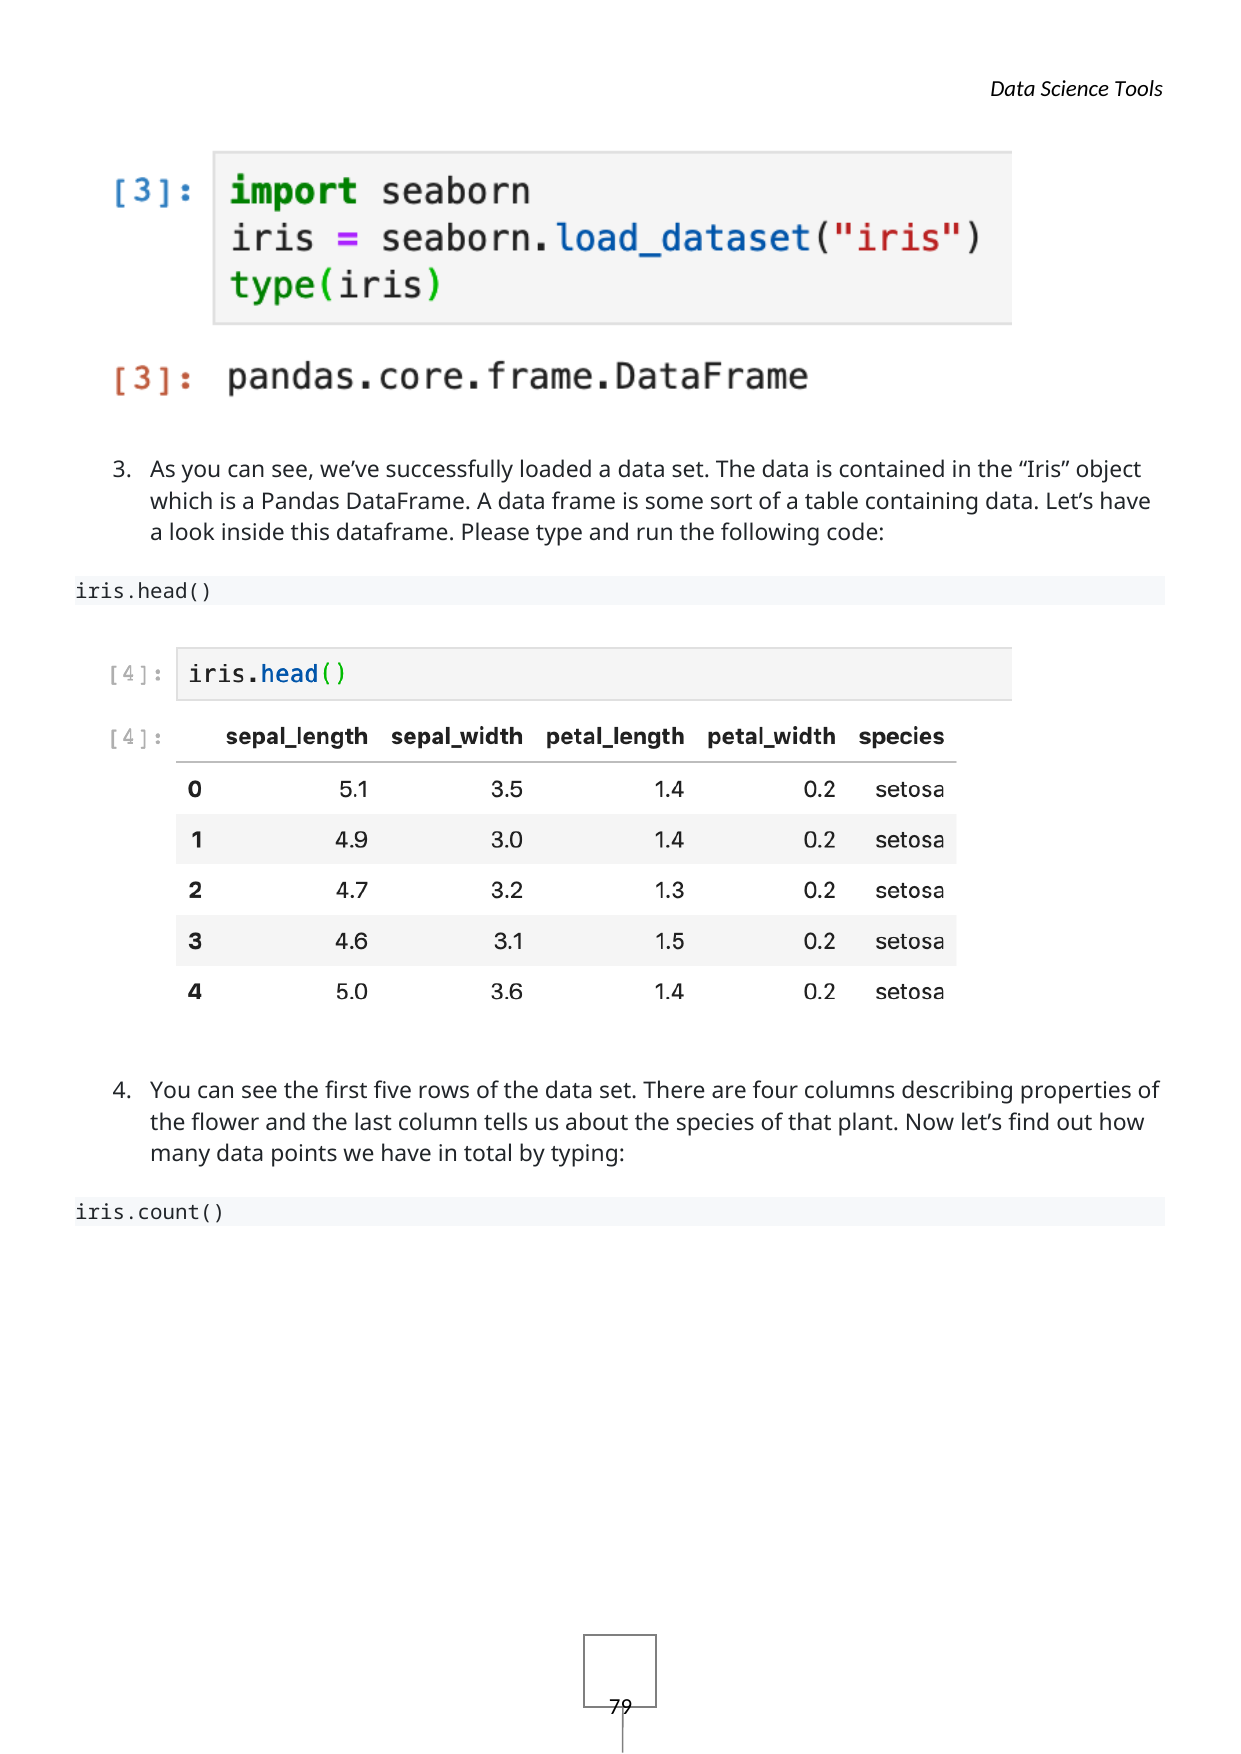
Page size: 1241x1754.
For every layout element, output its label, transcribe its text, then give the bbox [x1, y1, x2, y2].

text iris.head() [75, 576, 1165, 605]
list You can see the first five rows of the data set. There are four columns describing properties of the flower and the last column tells us about the species of that plant. Now let’s find out how many data points we have in total by typing: [112, 1074, 1165, 1168]
text iris.count() [75, 1197, 1165, 1226]
list As you can see, we’ve successfully loaded a data set. The data is contained in the “Iris” object which is a Pandas DataFrame. A data frame is some sort of a table containing data. Let’s have a look inside this dataframe. Please type and run the following code: [112, 453, 1165, 547]
picture [75, 129, 1012, 422]
picture [75, 636, 1012, 1044]
